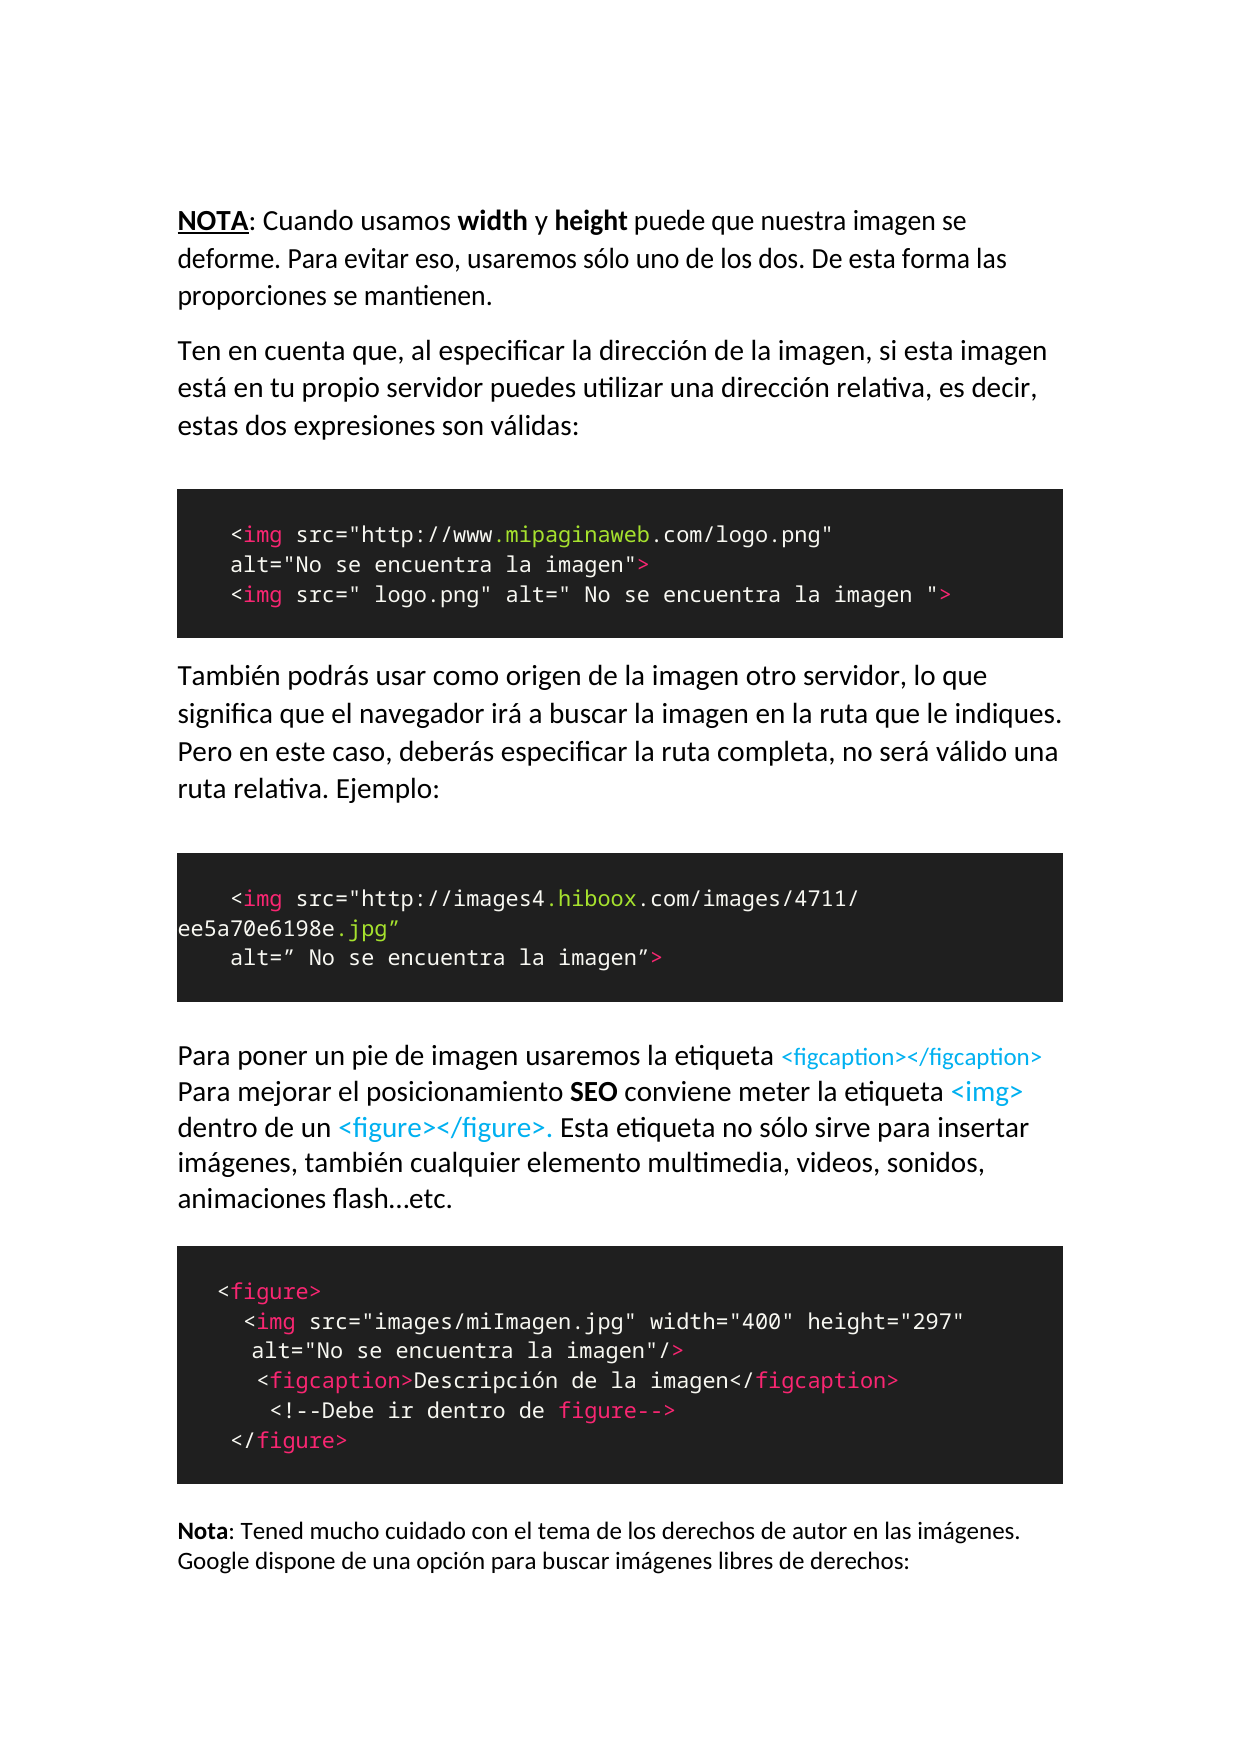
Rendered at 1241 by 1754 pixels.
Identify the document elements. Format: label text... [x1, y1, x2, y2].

text <!--Debe ir dentro de figure--> [177, 1395, 1063, 1425]
text NOTA: Cuando usamos width y height puede que nuestra imagen se deforme. Para evitar eso, usaremos sólo uno de los dos. De esta forma las proporciones se mantienen. [177, 202, 1063, 313]
text alt="No se encuentra la imagen"> [177, 549, 1063, 579]
text <figcaption>Descripción de la imagen</figcaption> [177, 1365, 1063, 1395]
text alt="No se encuentra la imagen"/> [177, 1336, 1063, 1365]
text <img src="http://images4.hiboox.com/images/4711/ee5a70e6198e.jpg” [177, 883, 1063, 942]
text alt=” No se encuentra la imagen”> [177, 942, 1063, 972]
text Nota: Tened mucho cuidado con el tema de los derechos de autor en las imágenes. [177, 1515, 1063, 1546]
text <img src="http://www.mipaginaweb.com/logo.png" [177, 519, 1063, 549]
text Google dispone de una opción para buscar imágenes libres de derechos: [177, 1546, 1063, 1576]
text <img src=" logo.png" alt=" No se encuentra la imagen "> [177, 579, 1063, 609]
text <figure> [177, 1276, 1063, 1306]
text Para poner un pie de imagen usaremos la etiqueta <figcaption></figcaption> [177, 1037, 1063, 1073]
text <img src="images/miImagen.jpg" width="400" height="297" [177, 1306, 1063, 1336]
text También podrás usar como origen de la imagen otro servidor, lo que significa que el navegador irá a buscar la imagen en la ruta que le indiques. Pero en este caso, deberás especificar la ruta completa, no será válido una ruta relativa. Ejemplo: [177, 657, 1063, 806]
text </figure> [177, 1425, 1063, 1455]
text Ten en cuenta que, al especificar la dirección de la imagen, si esta imagen está en tu propio servidor puedes utilizar una dirección relativa, es decir, estas dos expresiones son válidas: [177, 332, 1063, 443]
text Para mejorar el posicionamiento SEO conviene meter la etiqueta <img> dentro de un <figure></figure>. Esta etiqueta no sólo sirve para insertar imágenes, también cualquier elemento multimedia, videos, sonidos, animaciones flash…etc. [177, 1073, 1063, 1216]
